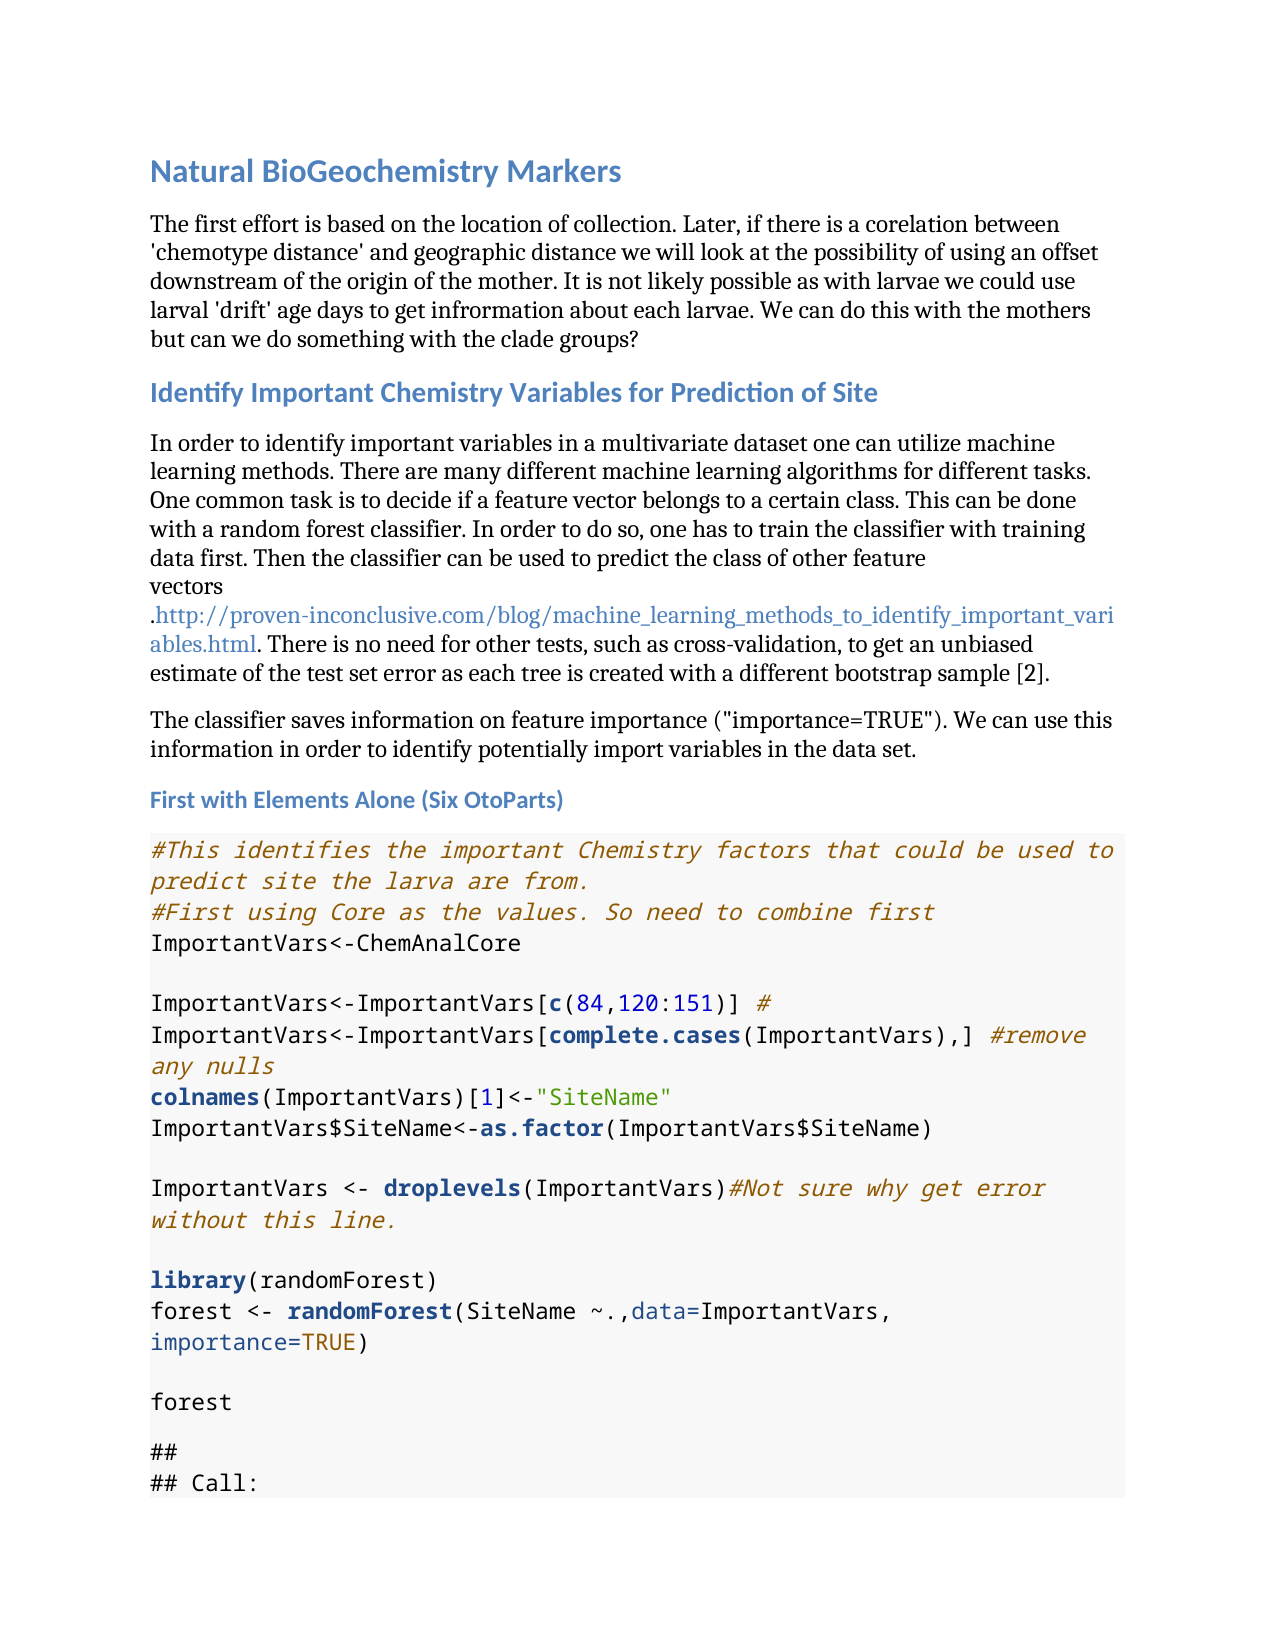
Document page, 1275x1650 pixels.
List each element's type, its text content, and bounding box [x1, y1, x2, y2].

text The first effort is based on the location of collection. Later, if there is a corelation between 'chemotype distance' and geographic distance we will look at the possibility of using an offset downstream of the origin of the mother. It is not likely possible as with larvae we could use larval 'drift' age days to get infrormation about each larvae. We can do this with the mothers but can we do something with the clade groups? [150, 209, 1125, 353]
subtitle First with Elements Alone (Six OtoParts) [150, 784, 1125, 815]
subtitle Natural BioGeochemistry Markers [150, 150, 1125, 191]
subtitle Identify Important Chemistry Variables for Prediction of Site [150, 374, 1125, 410]
text The classifier saves information on feature importance ("importance=TRUE"). We can use this information in order to identify potentially import variables in the data set. [150, 706, 1125, 763]
text In order to identify important variables in a multivariate dataset one can utilize machine learning methods. There are many different machine learning algorithms for different tasks. One common task is to decide if a feature vector belongs to a certain class. This can be done with a random forest classifier. In order to do so, one has to train the classifier with training data first. Then the classifier can be used to predict the class of other feature vectors.http://proven-inconclusive.com/blog/machine_learning_methods_to_identify_important_variables.html. There is no need for other tests, such as cross-validation, to get an unbiased estimate of the test set error as each tree is created with a different bootstrap sample [2]. [150, 428, 1125, 687]
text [150, 1436, 1125, 1498]
text #This identifies the important Chemistry factors that could be used to predict site the larva are from. #First using Core as the values. So need to combine first ImportantVars<-ChemAnalCore ImportantVars<-ImportantVars[c(84,120:151)] # ImportantVars<-ImportantVars[complete.cases(ImportantVars),] #remove any nulls colnames(ImportantVars)[1]<-"SiteName" ImportantVars$SiteName<-as.factor(ImportantVars$SiteName) ImportantVars <- droplevels(ImportantVars)#Not sure why get error without this line. library(randomForest) forest <- randomForest(SiteName ~.,data=ImportantVars, importance=TRUE) forest [150, 833, 1125, 1417]
